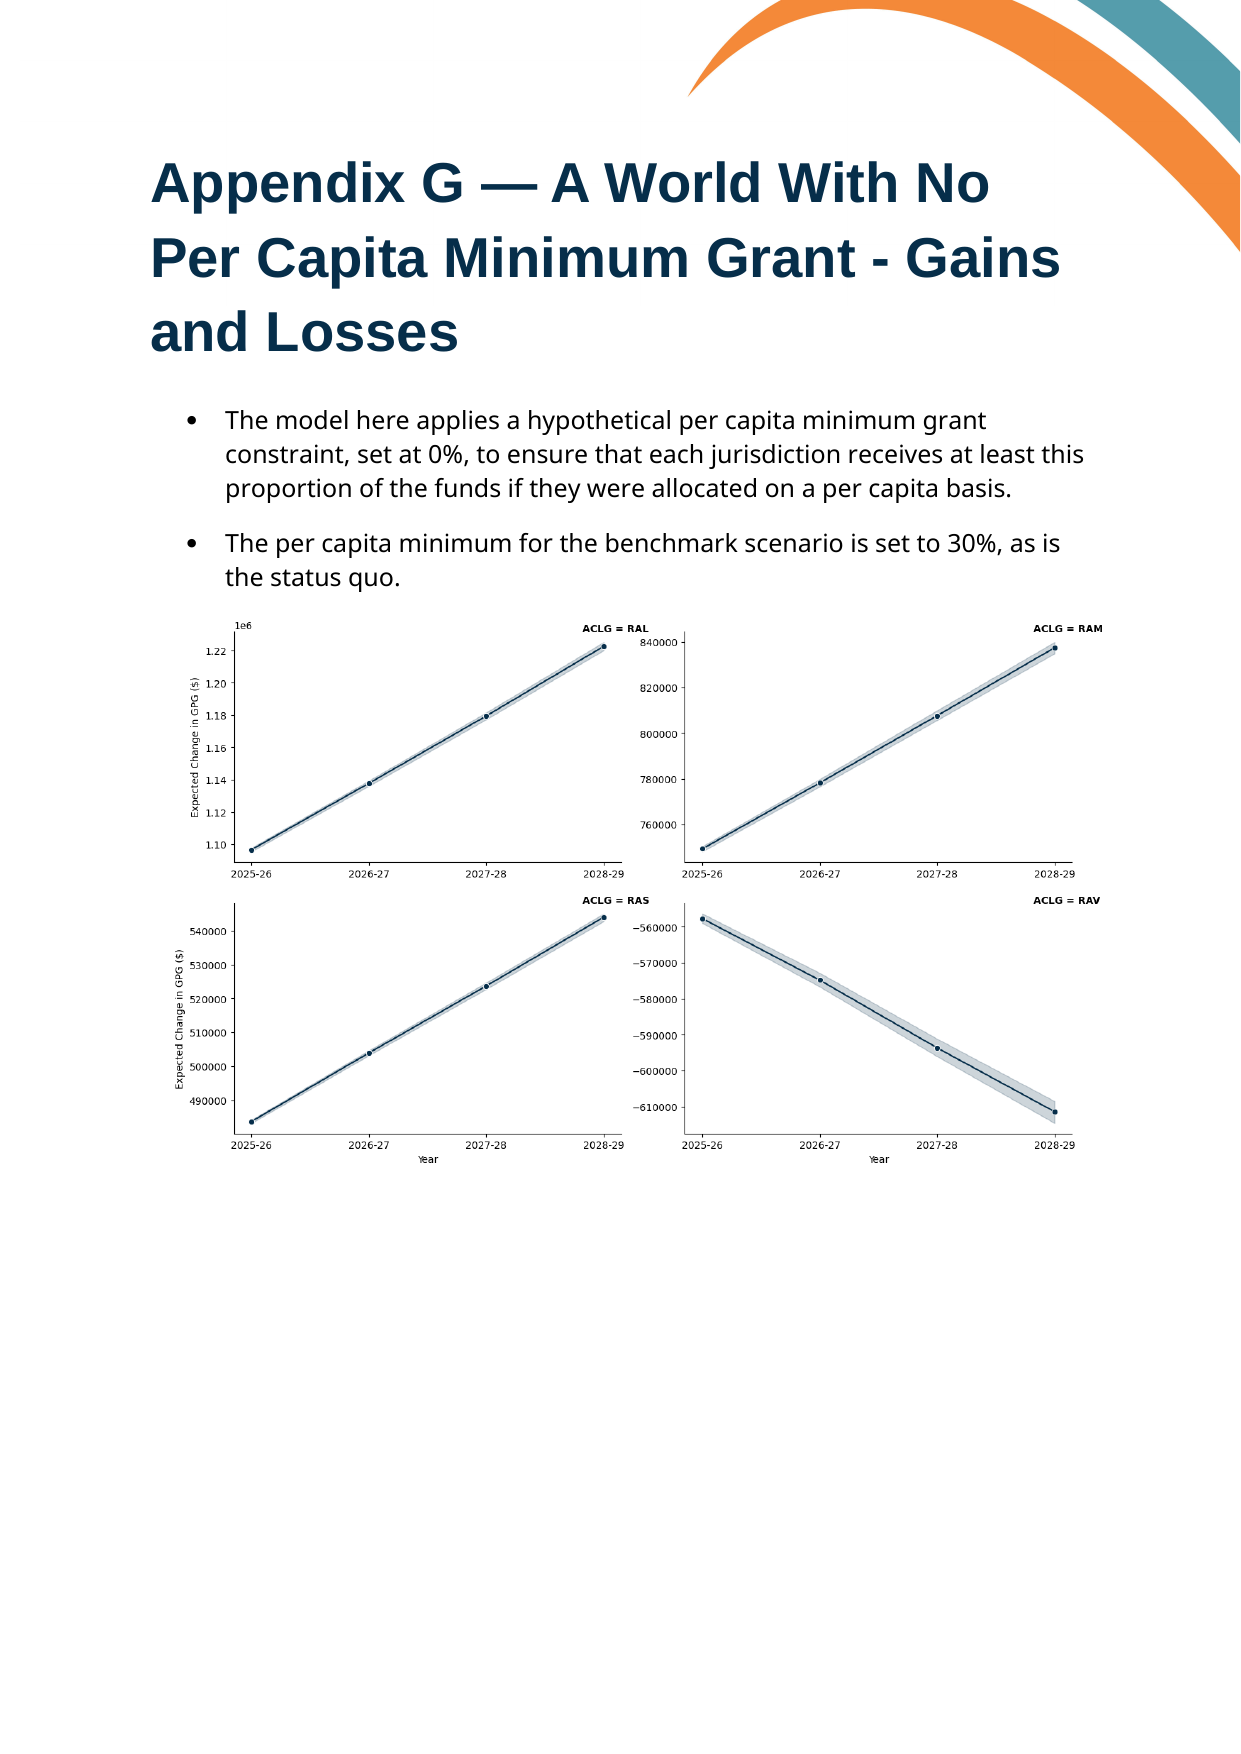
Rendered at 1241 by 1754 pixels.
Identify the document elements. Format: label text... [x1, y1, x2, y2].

picture [168, 614, 1109, 1171]
list The model here applies a hypothetical per capita minimum grant constraint, set at 0%, to ensure that each jurisdiction receives at least this proportion of the funds if they were allocated on a per capita basis. [187, 402, 1090, 504]
picture [19, 0, 1241, 306]
list The per capita minimum for the benchmark scenario is set to 30%, as is the status quo. [187, 525, 1090, 593]
subtitle Appendix G — A World With No Per Capita Minimum Grant - Gains and Losses [150, 150, 1090, 363]
